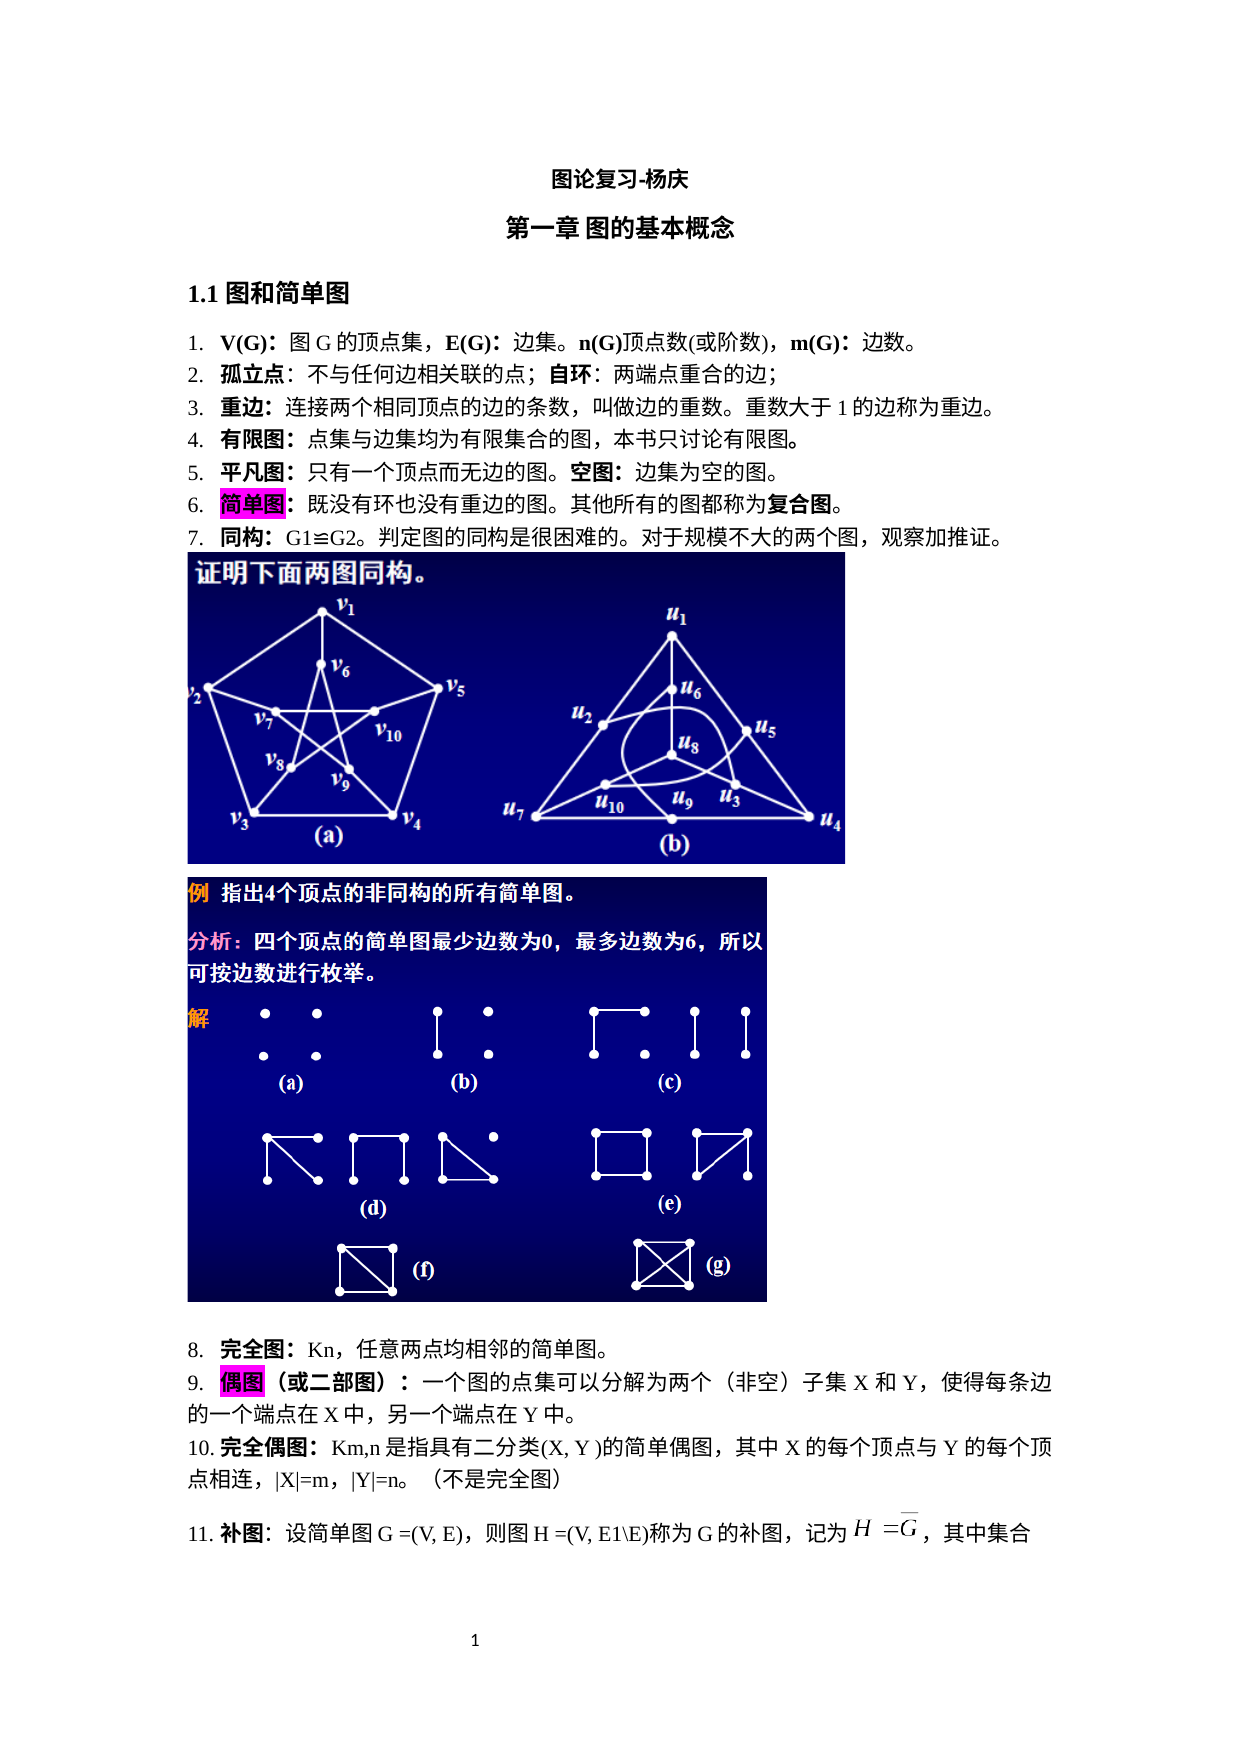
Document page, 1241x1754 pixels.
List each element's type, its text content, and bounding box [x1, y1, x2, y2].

list 完全偶图：Km,n是指具有二分类(X, Y )的简单偶图，其中X的每个顶点与Y 的每个顶点相连，|X|=m，|Y|=n。（不是完全图） [187, 1429, 1053, 1494]
list 同构：G1≌G2。判定图的同构是很困难的。对于规模不大的两个图，观察加推证。 [187, 519, 1053, 552]
picture [187, 877, 767, 1302]
list V(G)：图G的顶点集，E(G)：边集。n(G)顶点数(或阶数)，m(G)：边数。 [187, 324, 1053, 357]
list 完全图：Kn，任意两点均相邻的简单图。 [187, 1332, 1053, 1364]
text 图论复习-杨庆 [187, 162, 1053, 194]
list 孤立点：不与任何边相关联的点；自环：两端点重合的边； [187, 357, 1053, 389]
list 平凡图：只有一个顶点而无边的图。空图：边集为空的图。 [187, 454, 1053, 487]
picture [187, 552, 846, 864]
list 补图：设简单图G =(V, E)，则图H =(V, E1\E)称为G的补图，记为，其中集合 [187, 1494, 1053, 1559]
list 偶图（或二部图）：一个图的点集可以分解为两个（非空）子集X 和Y，使得每条边的一个端点在X中，另一个端点在Y中。 [187, 1364, 1053, 1429]
list 简单图：既没有环也没有重边的图。其他所有的图都称为复合图。 [187, 487, 1053, 519]
list 重边：连接两个相同顶点的边的条数，叫做边的重数。重数大于1的边称为重边。 [187, 389, 1053, 422]
list 有限图：点集与边集均为有限集合的图，本书只讨论有限图。 [187, 422, 1053, 454]
subtitle 图的基本概念 [187, 194, 1053, 259]
subtitle 1.1 图和简单图 [187, 259, 1053, 324]
